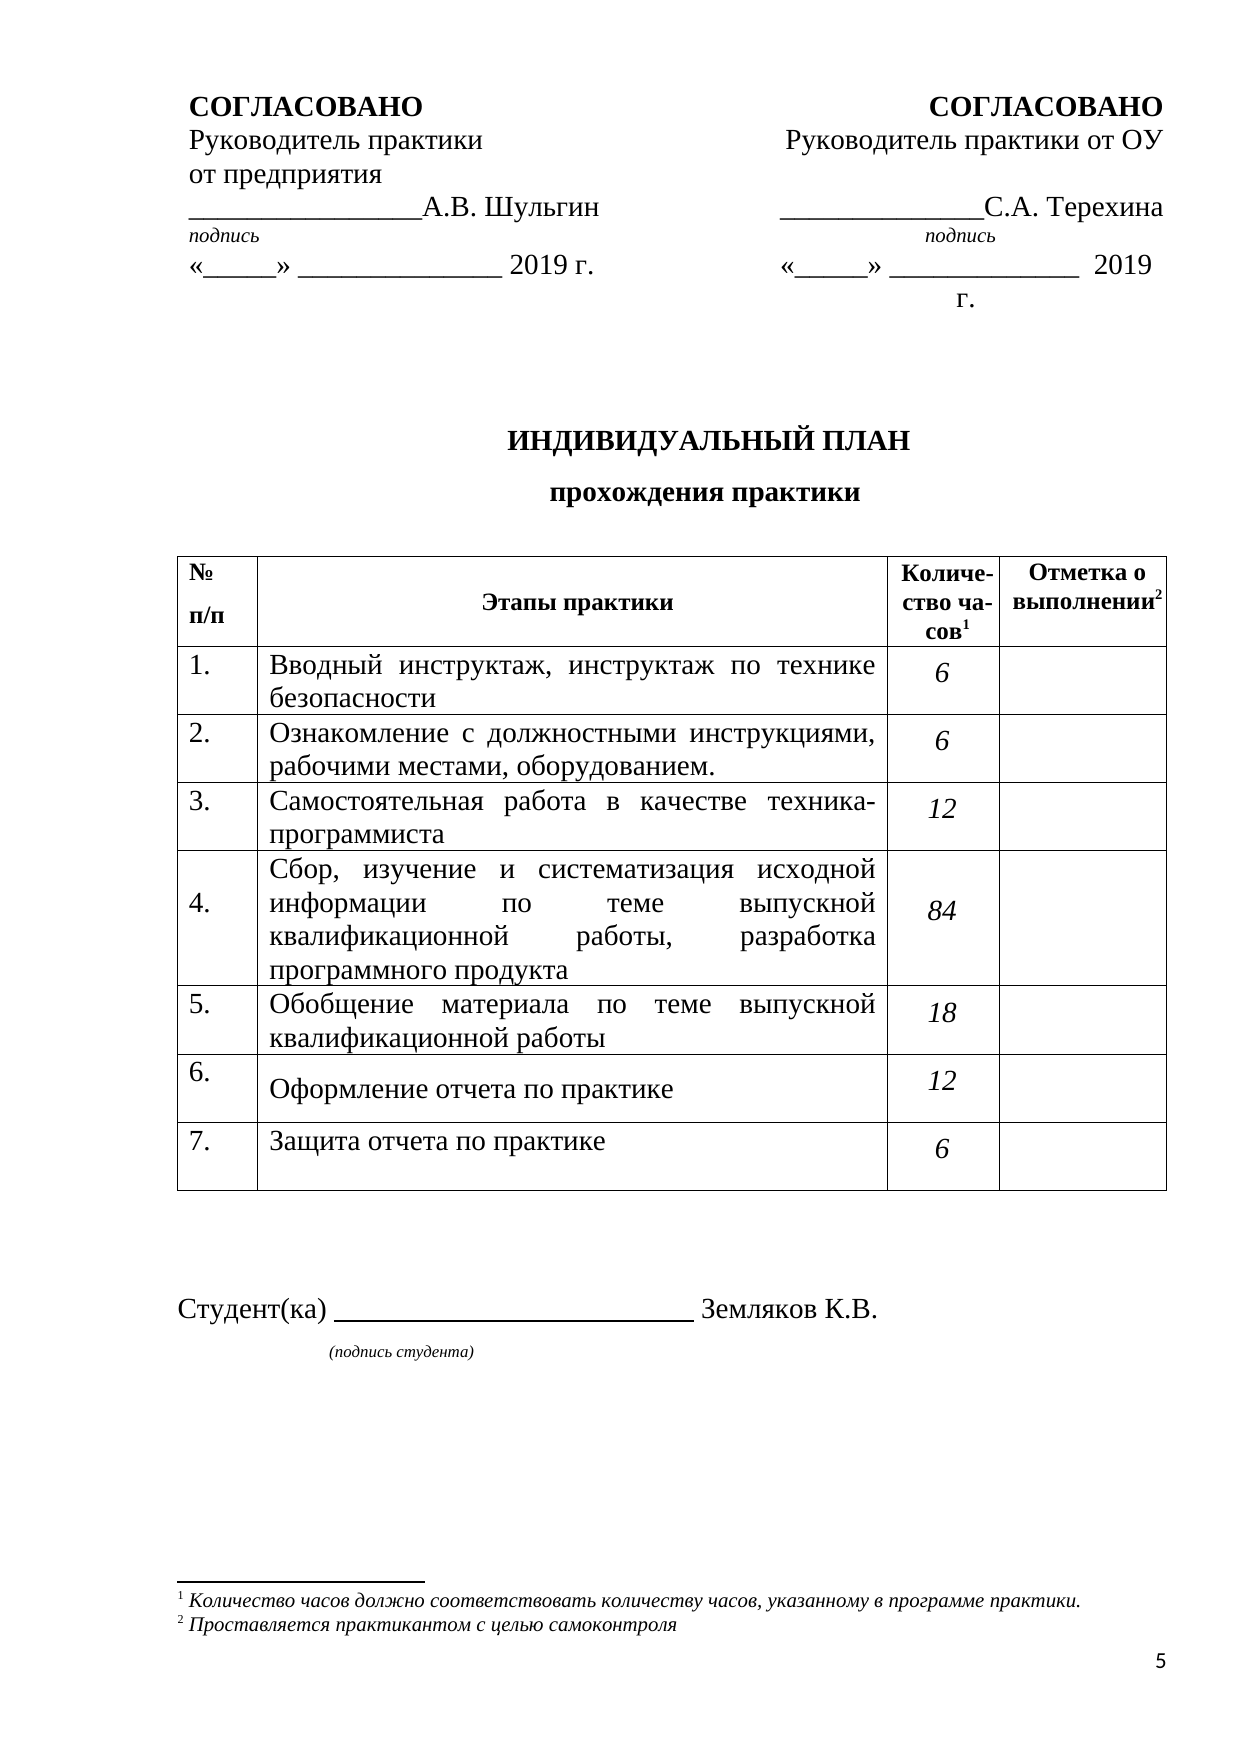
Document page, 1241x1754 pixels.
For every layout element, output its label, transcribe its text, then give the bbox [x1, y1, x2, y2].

table_cell Обобщение материала по теме выпускной квалификационной работы [258, 986, 887, 1053]
table_cell Вводный инструктаж, инструктаж по технике безопасности [258, 647, 887, 714]
table_header Отметка о выполнении [1000, 557, 1166, 646]
table_header № п/п [178, 557, 257, 646]
table_header Количество часов [888, 557, 999, 646]
text (подпись студента) [324, 1342, 1166, 1375]
table_cell [178, 1123, 257, 1190]
table_cell Ознакомление с должностными инструкциями, рабочими местами, оборудованием. [258, 715, 887, 782]
table_cell 12 [888, 783, 999, 850]
table_cell [1000, 715, 1166, 782]
text ИНДИВИДУАЛЬНЫЙ ПЛАН [177, 423, 1166, 457]
table_cell [1000, 986, 1166, 1053]
table_cell 6 [888, 647, 999, 714]
table_cell [1000, 783, 1166, 850]
text Студент(ка) Земляков К.В. [177, 1291, 1166, 1325]
table_cell [178, 1055, 257, 1122]
table_cell Самостоятельная работа в качестве техника-программиста [258, 783, 887, 850]
table_cell [1000, 1123, 1166, 1190]
table_cell Защита отчета по практике [258, 1123, 887, 1190]
table_cell 12 [888, 1055, 999, 1122]
table_cell [178, 986, 257, 1053]
table_cell 84 [888, 851, 999, 985]
table_cell [1000, 647, 1166, 714]
text прохождения практики [177, 474, 1166, 507]
table_header СОГЛАСОВАНО Руководитель практики от предприятия ________________А.В. Шульгин подпись «_____» ______________ 2019 г. [177, 89, 757, 398]
table_cell [178, 715, 257, 782]
table_cell [1000, 851, 1166, 985]
table_cell Сбор, изучение и систематизация исходной информации по теме выпускной квалификационной работы, разработка программного продукта [258, 851, 887, 985]
table_cell 6 [888, 715, 999, 782]
table_cell [178, 783, 257, 850]
table_cell Оформление отчета по практике [258, 1055, 887, 1122]
table_cell 6 [888, 1123, 999, 1190]
table_header Этапы практики [258, 557, 887, 646]
table_cell [178, 647, 257, 714]
table_header СОГЛАСОВАНО Руководитель практики от ОУ ______________С.А. Терехина подпись «_____» _____________ 2019 г. [757, 89, 1166, 398]
table_cell [1000, 1055, 1166, 1122]
table_cell [178, 851, 257, 985]
table_cell 18 [888, 986, 999, 1053]
